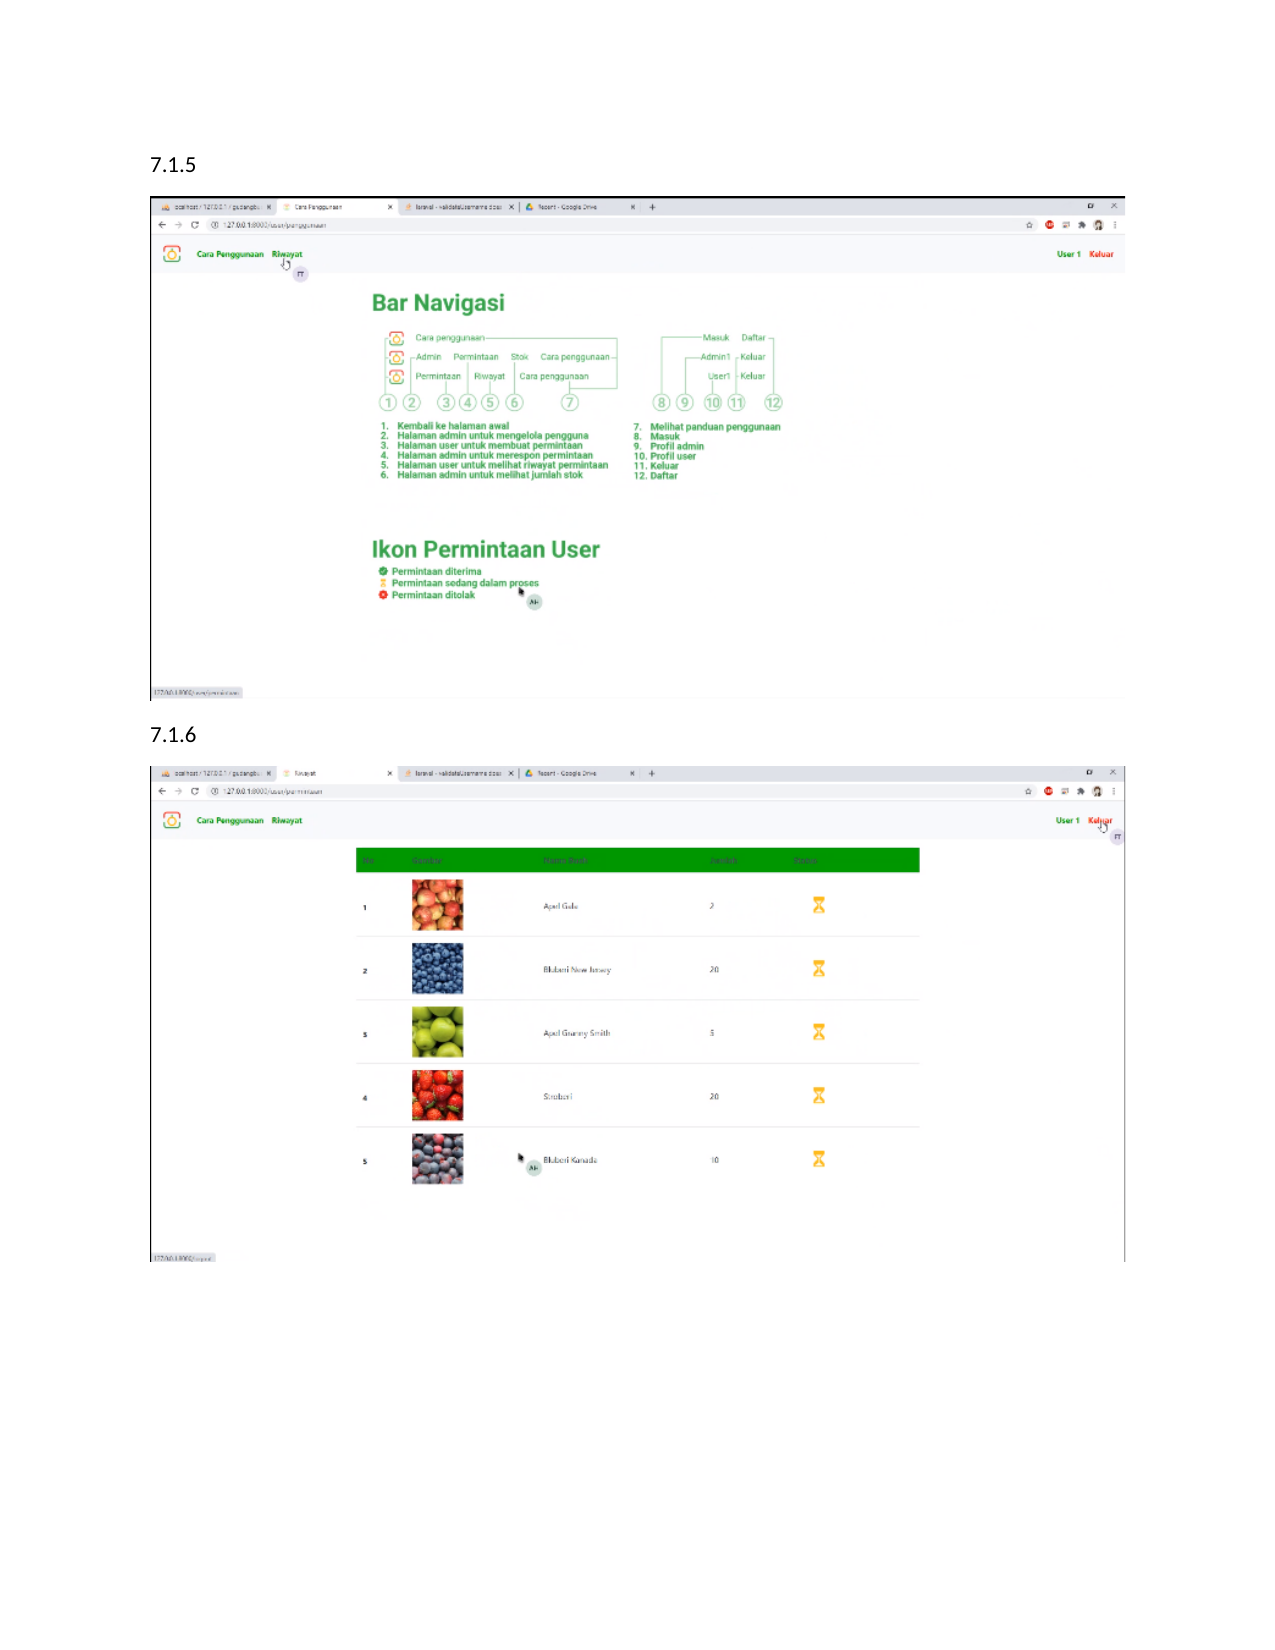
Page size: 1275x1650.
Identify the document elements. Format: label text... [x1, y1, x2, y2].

text 7.1.5 [150, 150, 1125, 178]
text 7.1.6 [150, 720, 1125, 748]
